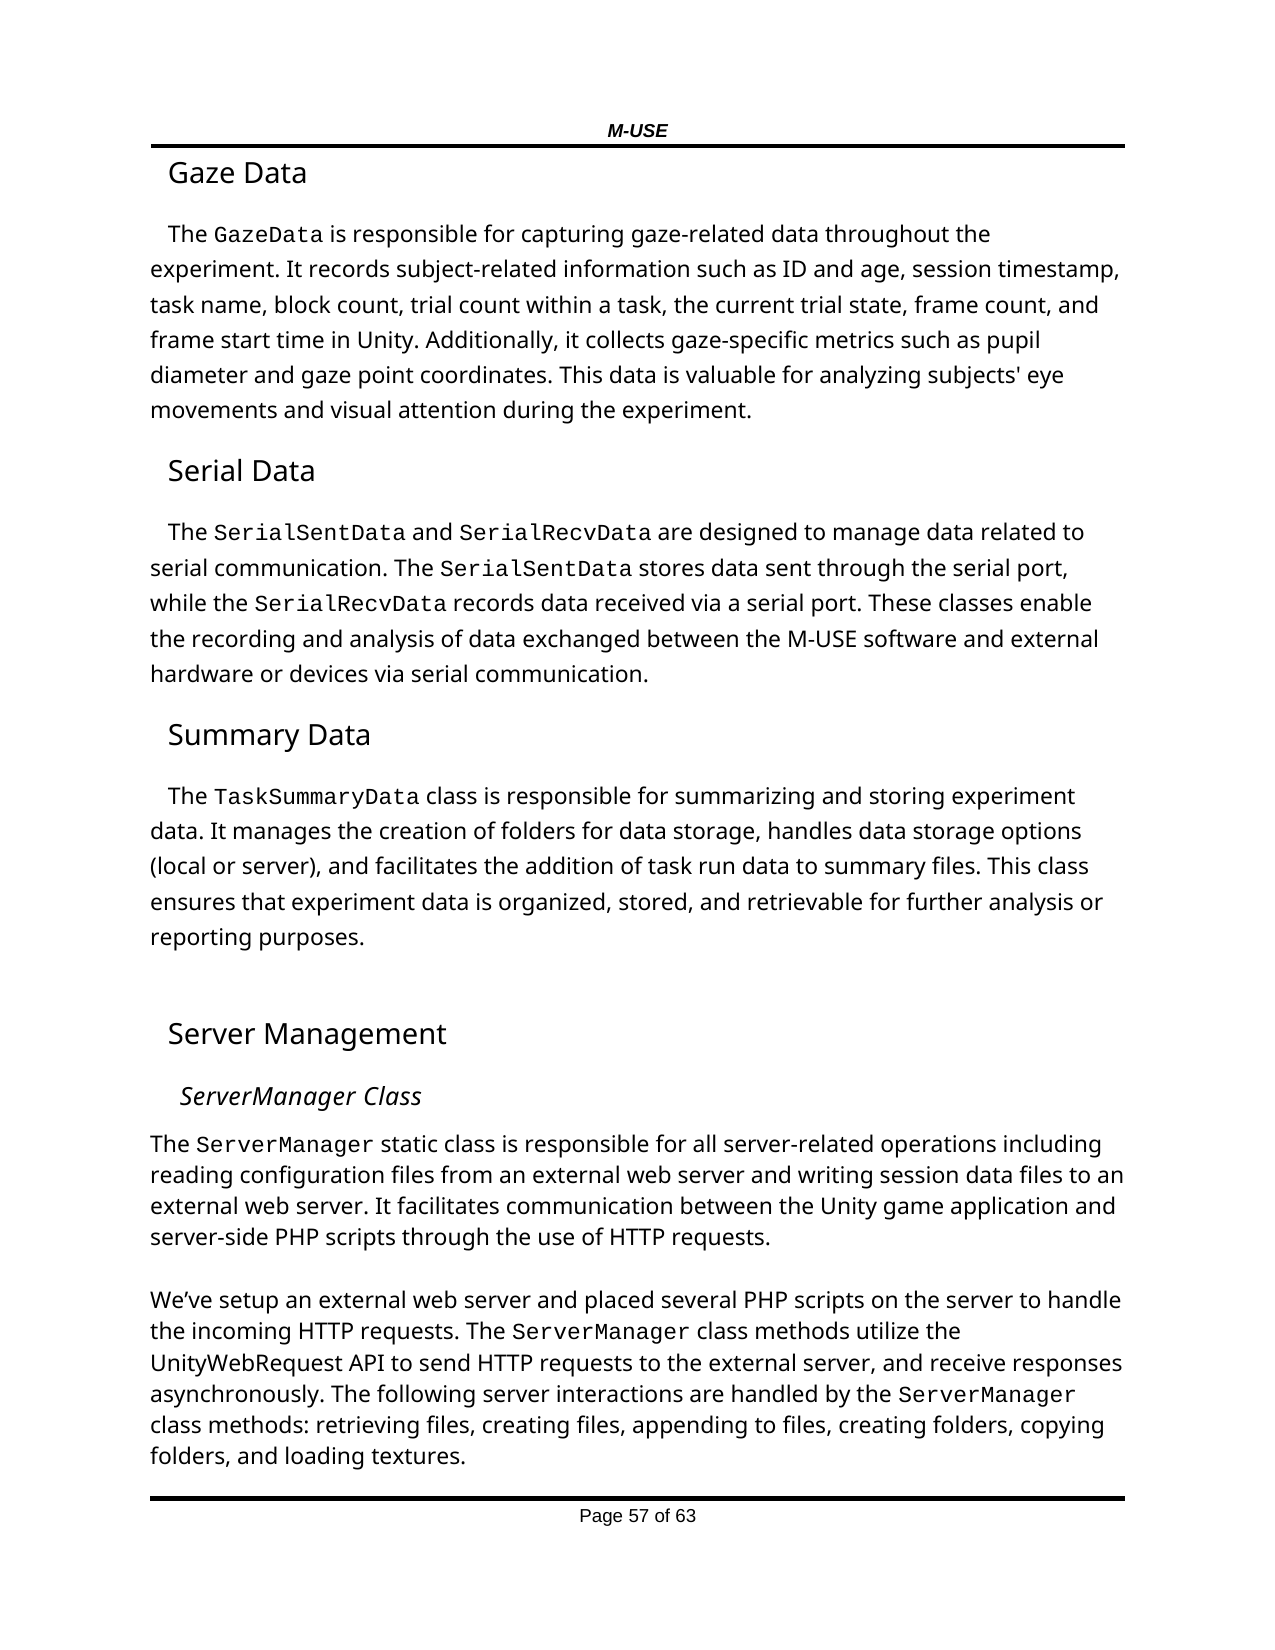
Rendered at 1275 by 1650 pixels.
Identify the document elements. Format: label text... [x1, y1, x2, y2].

subtitle The SerialSentData and SerialRecvData are designed to manage data related to serial communication. The SerialSentData stores data sent through the serial port, while the SerialRecvData records data received via a serial port. These classes enable the recording and analysis of data exchanged between the M-USE software and external hardware or devices via serial communication. [150, 516, 1125, 689]
subtitle Gaze Data [168, 152, 1125, 192]
subtitle The GazeData is responsible for capturing gaze-related data throughout the experiment. It records subject-related information such as ID and age, session timestamp, task name, block count, trial count within a task, the current trial state, frame count, and frame start time in Unity. Additionally, it collects gaze-specific metrics such as pupil diameter and gaze point coordinates. This data is valuable for analyzing subjects' eye movements and visual attention during the experiment. [150, 218, 1125, 426]
subtitle Serial Data [168, 451, 1125, 490]
text The ServerManager static class is responsible for all server-related operations including reading configuration files from an external web server and writing session data files to an external web server. It facilitates communication between the Unity game application and server-side PHP scripts through the use of HTTP requests. [150, 1127, 1125, 1253]
text We’ve setup an external web server and placed several PHP scripts on the server to handle the incoming HTTP requests. The ServerManager class methods utilize the UnityWebRequest API to send HTTP requests to the external server, and receive responses asynchronously. The following server interactions are handled by the ServerManager class methods: retrieving files, creating files, appending to files, creating folders, copying folders, and loading textures. [150, 1284, 1125, 1472]
subtitle The TaskSummaryData class is responsible for summarizing and storing experiment data. It manages the creation of folders for data storage, handles data storage options (local or server), and facilitates the addition of task run data to summary files. This class ensures that experiment data is organized, stored, and retrievable for further analysis or reporting purposes. [150, 779, 1125, 952]
subtitle ServerManager Class [179, 1079, 1125, 1113]
subtitle Server Management [168, 1013, 1125, 1053]
subtitle Summary Data [168, 714, 1125, 754]
